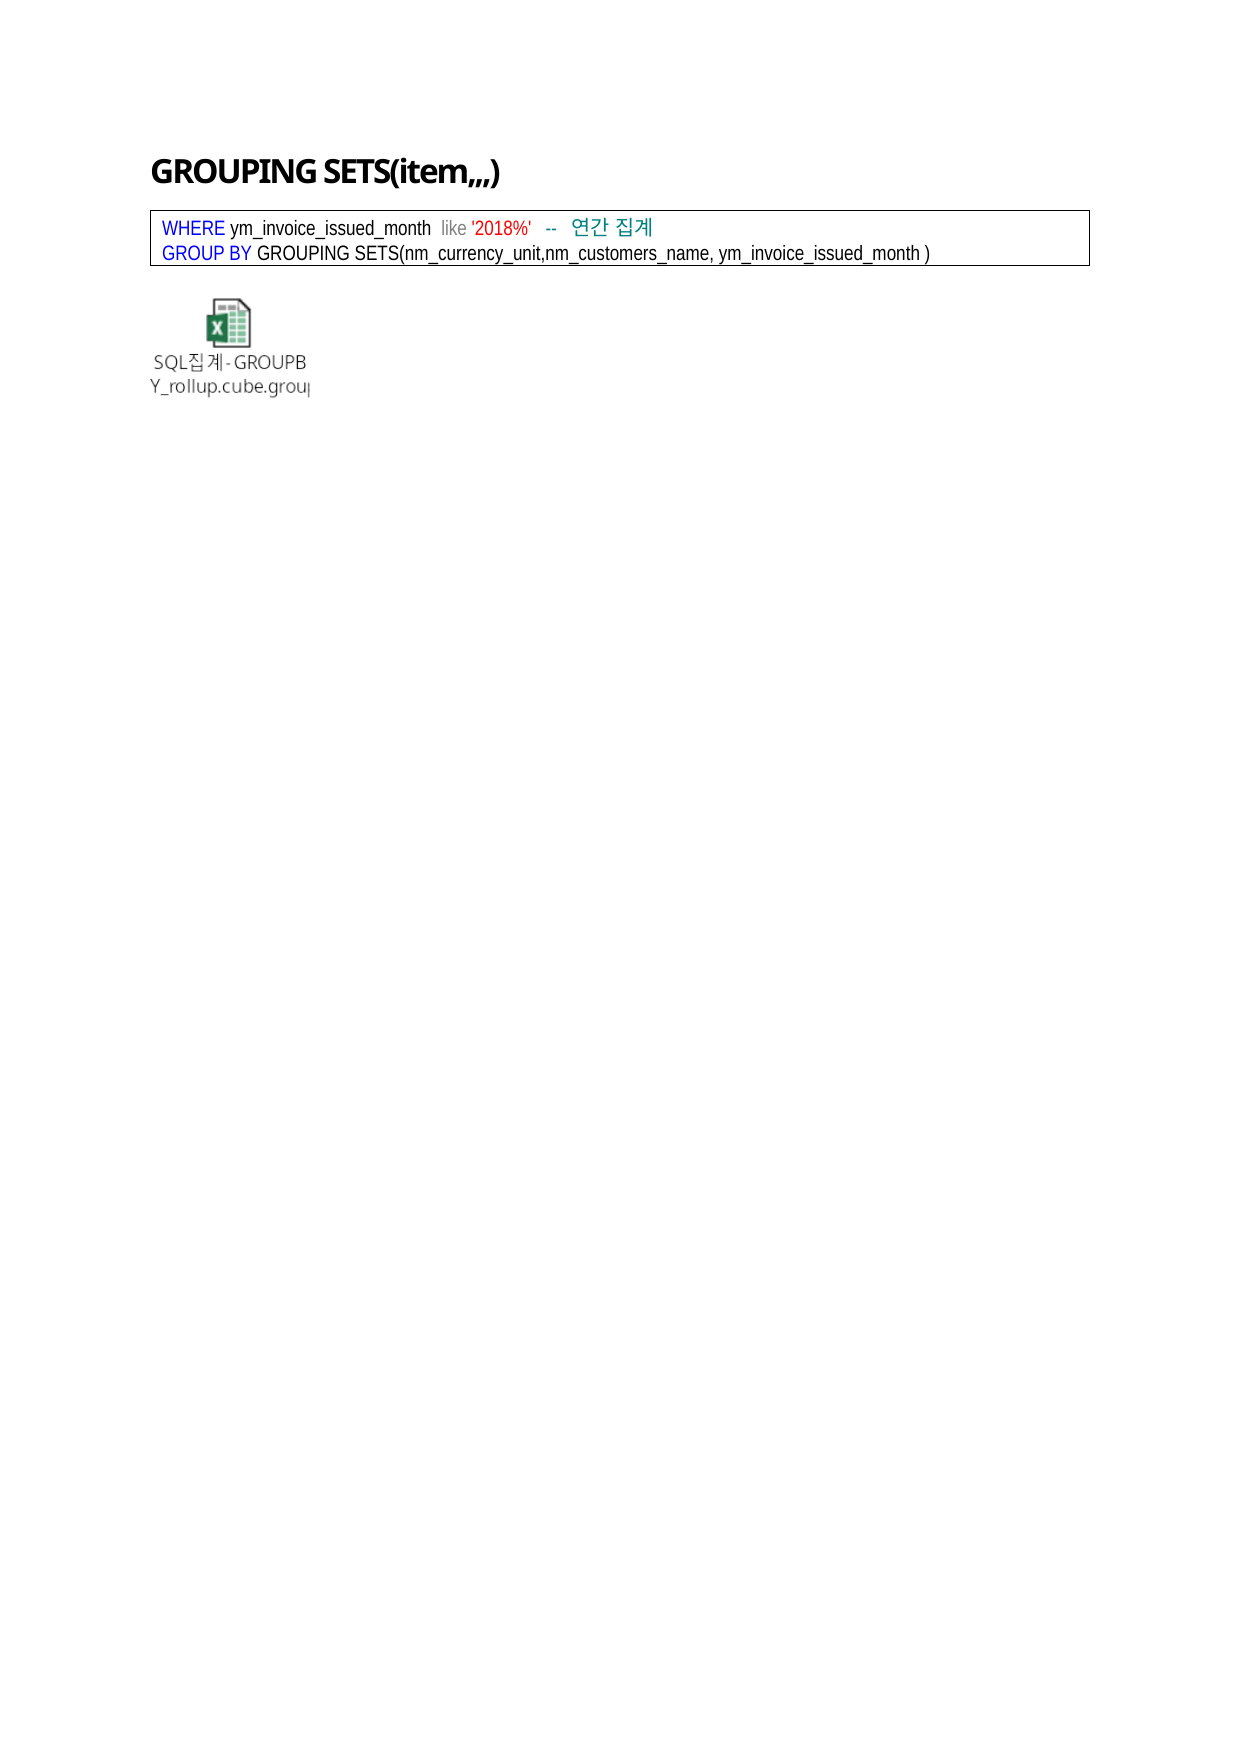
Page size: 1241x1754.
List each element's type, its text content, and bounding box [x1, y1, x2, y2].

table_header WHERE ym_invoice_issued_month like '2018%' -- 연간 집계 GROUP BY GROUPING SETS(nm_currency_unit,nm_customers_name, ym_invoice_issued_month ) [151, 211, 1089, 265]
text GROUPING SETS(item,,,) [150, 147, 1090, 193]
